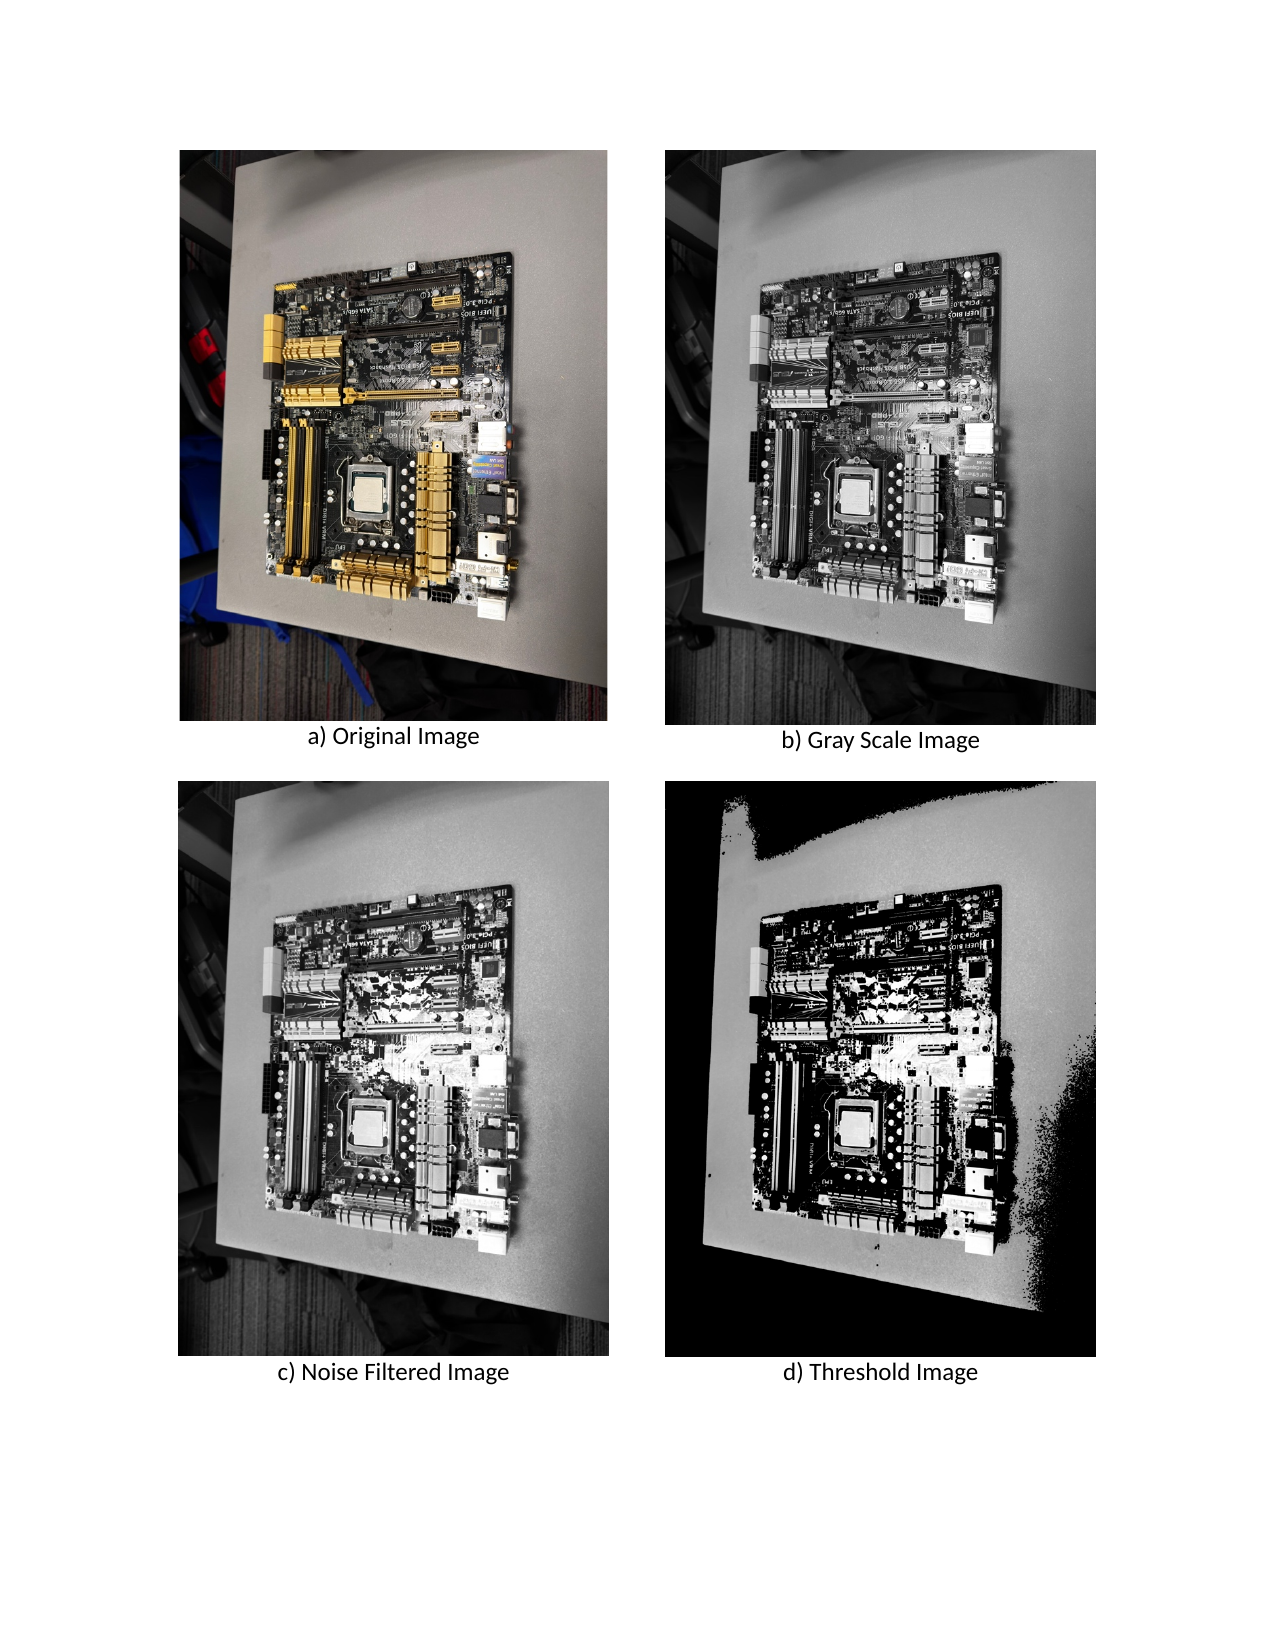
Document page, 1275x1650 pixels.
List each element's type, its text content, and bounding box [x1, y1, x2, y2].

table_cell d) Threshold Image [637, 781, 1124, 1387]
table_header b) Gray Scale Image [637, 150, 1124, 781]
table_cell c) Noise Filtered Image [150, 781, 637, 1387]
table_header a) Original Image [150, 150, 637, 781]
picture [665, 781, 1096, 1357]
picture [179, 150, 608, 721]
picture [665, 150, 1096, 725]
picture [178, 781, 609, 1356]
